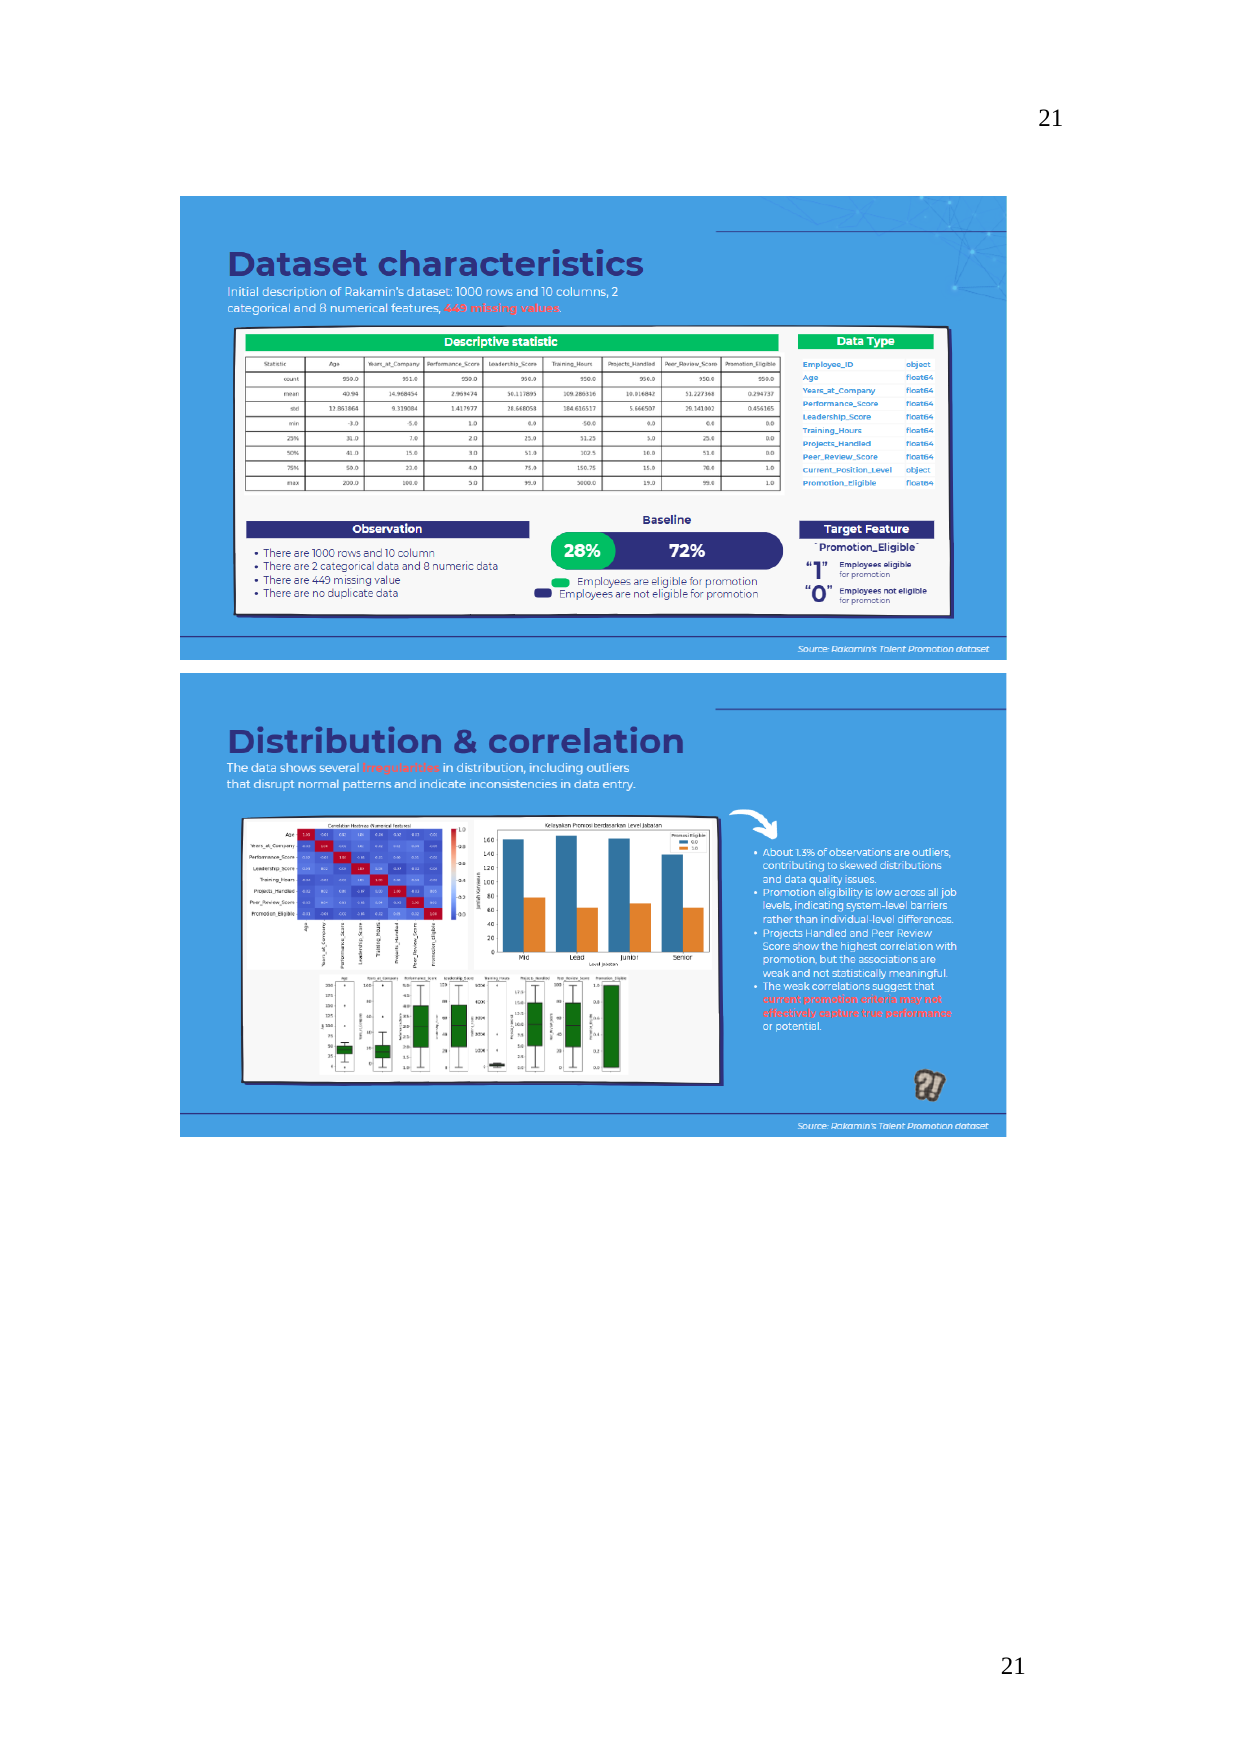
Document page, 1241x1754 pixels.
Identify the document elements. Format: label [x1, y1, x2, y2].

picture [180, 673, 1007, 1137]
picture [180, 196, 1007, 660]
